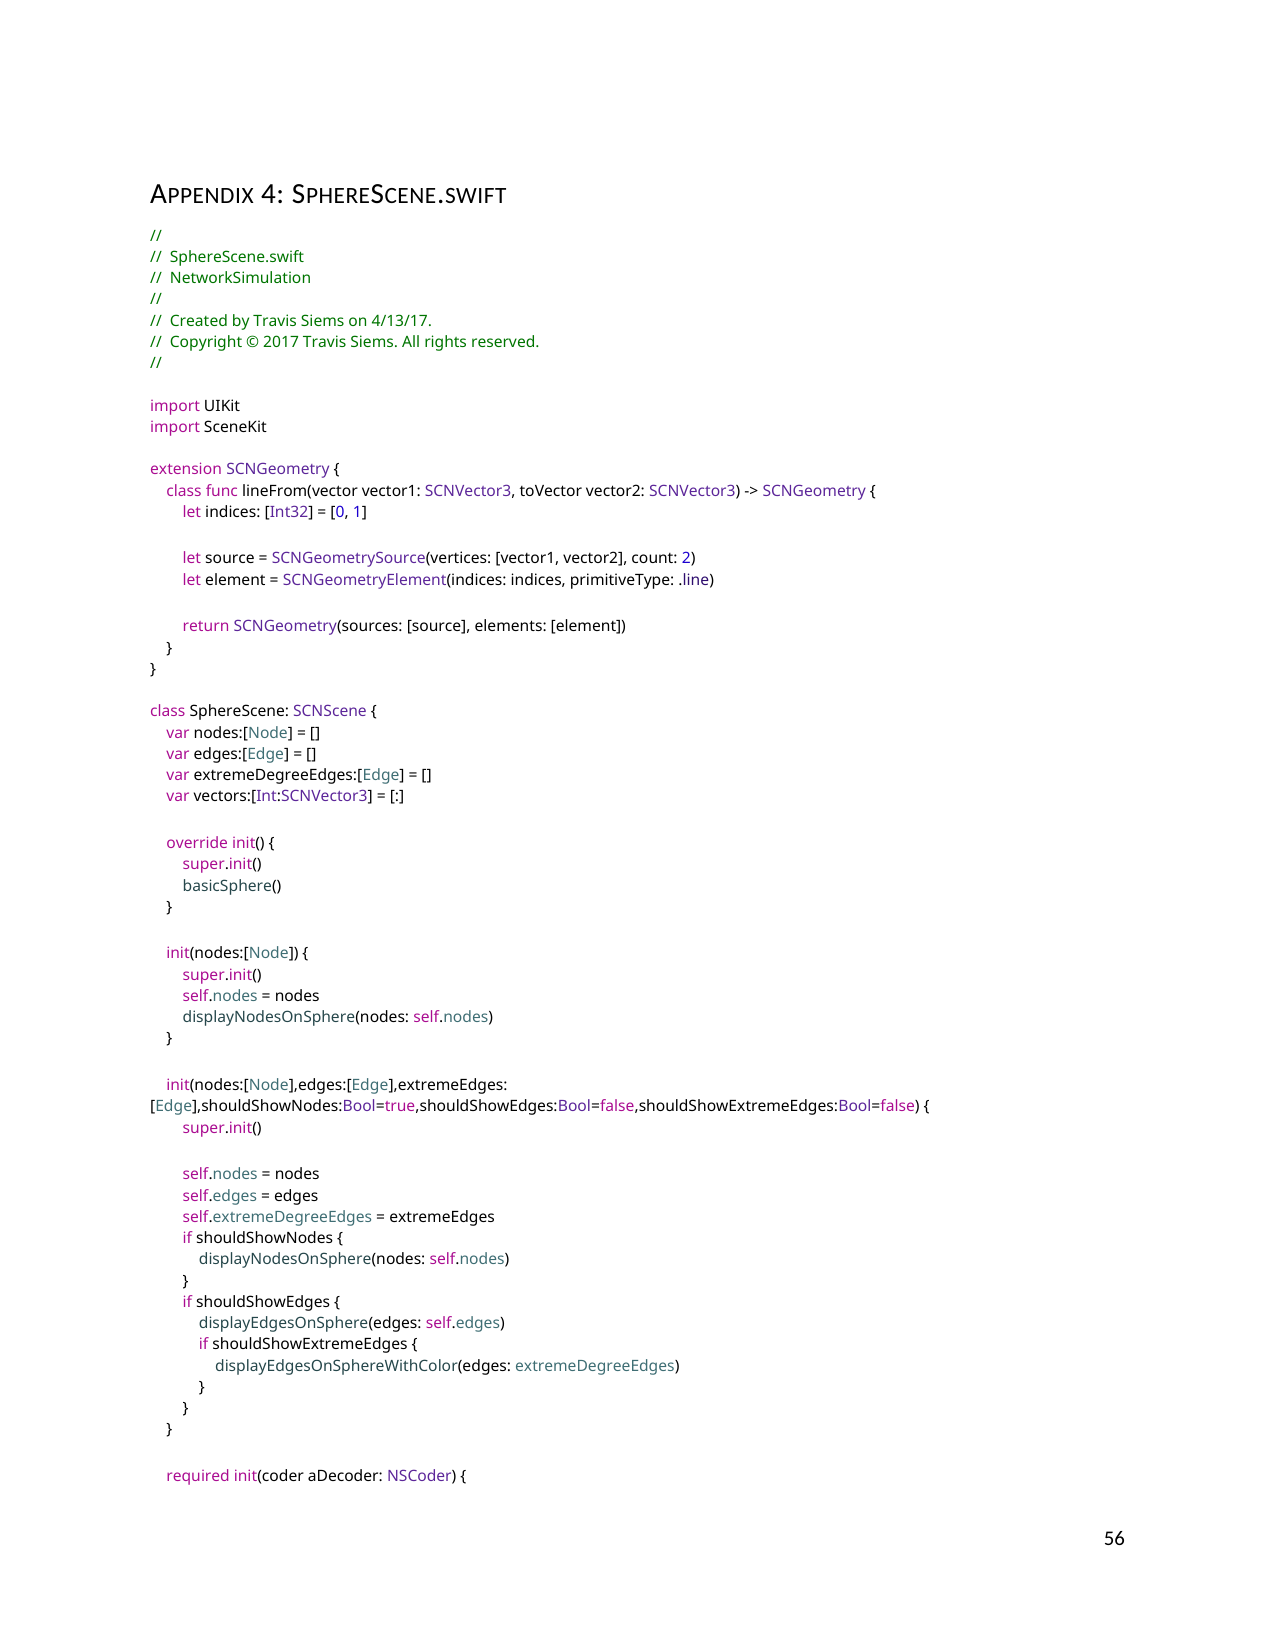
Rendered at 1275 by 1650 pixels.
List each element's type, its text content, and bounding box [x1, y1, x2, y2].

subtitle Appendix 4: SphereScene.swift [150, 175, 1125, 211]
text basicSphere() [150, 874, 1125, 896]
text let element = SCNGeometryElement(indices: indices, primitiveType: .line) [150, 568, 1125, 590]
text self.extremeDegreeEdges = extremeEdges [150, 1206, 1125, 1227]
text self.edges = edges [150, 1184, 1125, 1206]
text } [150, 636, 1125, 658]
text override init() { [150, 832, 1125, 853]
text self.nodes = nodes [150, 985, 1125, 1006]
text extension SCNGeometry { [150, 458, 1125, 479]
text let source = SCNGeometrySource(vertices: [vector1, vector2], count: 2) [150, 547, 1125, 568]
text return SCNGeometry(sources: [source], elements: [element]) [150, 615, 1125, 636]
text if shouldShowEdges { [150, 1291, 1125, 1312]
text self.nodes = nodes [150, 1163, 1125, 1184]
text } [150, 1027, 1125, 1048]
text class SphereScene: SCNScene { [150, 700, 1125, 721]
text // Created by Travis Siems on 4/13/17. [150, 309, 1125, 331]
text } [150, 1397, 1125, 1418]
text // SphereScene.swift [150, 246, 1125, 267]
text super.init() [150, 1116, 1125, 1138]
text displayNodesOnSphere(nodes: self.nodes) [150, 1006, 1125, 1027]
text import SceneKit [150, 416, 1125, 437]
text displayNodesOnSphere(nodes: self.nodes) [150, 1248, 1125, 1269]
text // [150, 224, 1125, 246]
text init(nodes:[Node]) { [150, 942, 1125, 963]
text super.init() [150, 853, 1125, 874]
text // NetworkSimulation [150, 267, 1125, 288]
text required init(coder aDecoder: NSCoder) { [150, 1465, 1125, 1486]
text import UIKit [150, 394, 1125, 416]
text // Copyright © 2017 Travis Siems. All rights reserved. [150, 331, 1125, 352]
text var vectors:[Int:SCNVector3] = [:] [150, 785, 1125, 806]
text displayEdgesOnSphereWithColor(edges: extremeDegreeEdges) [150, 1354, 1125, 1376]
text var edges:[Edge] = [] [150, 743, 1125, 764]
text } [150, 896, 1125, 917]
text init(nodes:[Node],edges:[Edge],extremeEdges:[Edge],shouldShowNodes:Bool=true,shouldShowEdges:Bool=false,shouldShowExtremeEdges:Bool=false) { [150, 1074, 1125, 1116]
text // [150, 288, 1125, 309]
text // [150, 352, 1125, 373]
text } [150, 1418, 1125, 1439]
text displayEdgesOnSphere(edges: self.edges) [150, 1312, 1125, 1333]
text super.init() [150, 963, 1125, 985]
text var extremeDegreeEdges:[Edge] = [] [150, 764, 1125, 785]
text } [150, 658, 1125, 679]
text if shouldShowExtremeEdges { [150, 1333, 1125, 1354]
text class func lineFrom(vector vector1: SCNVector3, toVector vector2: SCNVector3) -> SCNGeometry { [150, 479, 1125, 501]
text } [150, 1269, 1125, 1291]
text if shouldShowNodes { [150, 1227, 1125, 1248]
text } [150, 1376, 1125, 1397]
text var nodes:[Node] = [] [150, 721, 1125, 743]
text let indices: [Int32] = [0, 1] [150, 501, 1125, 522]
